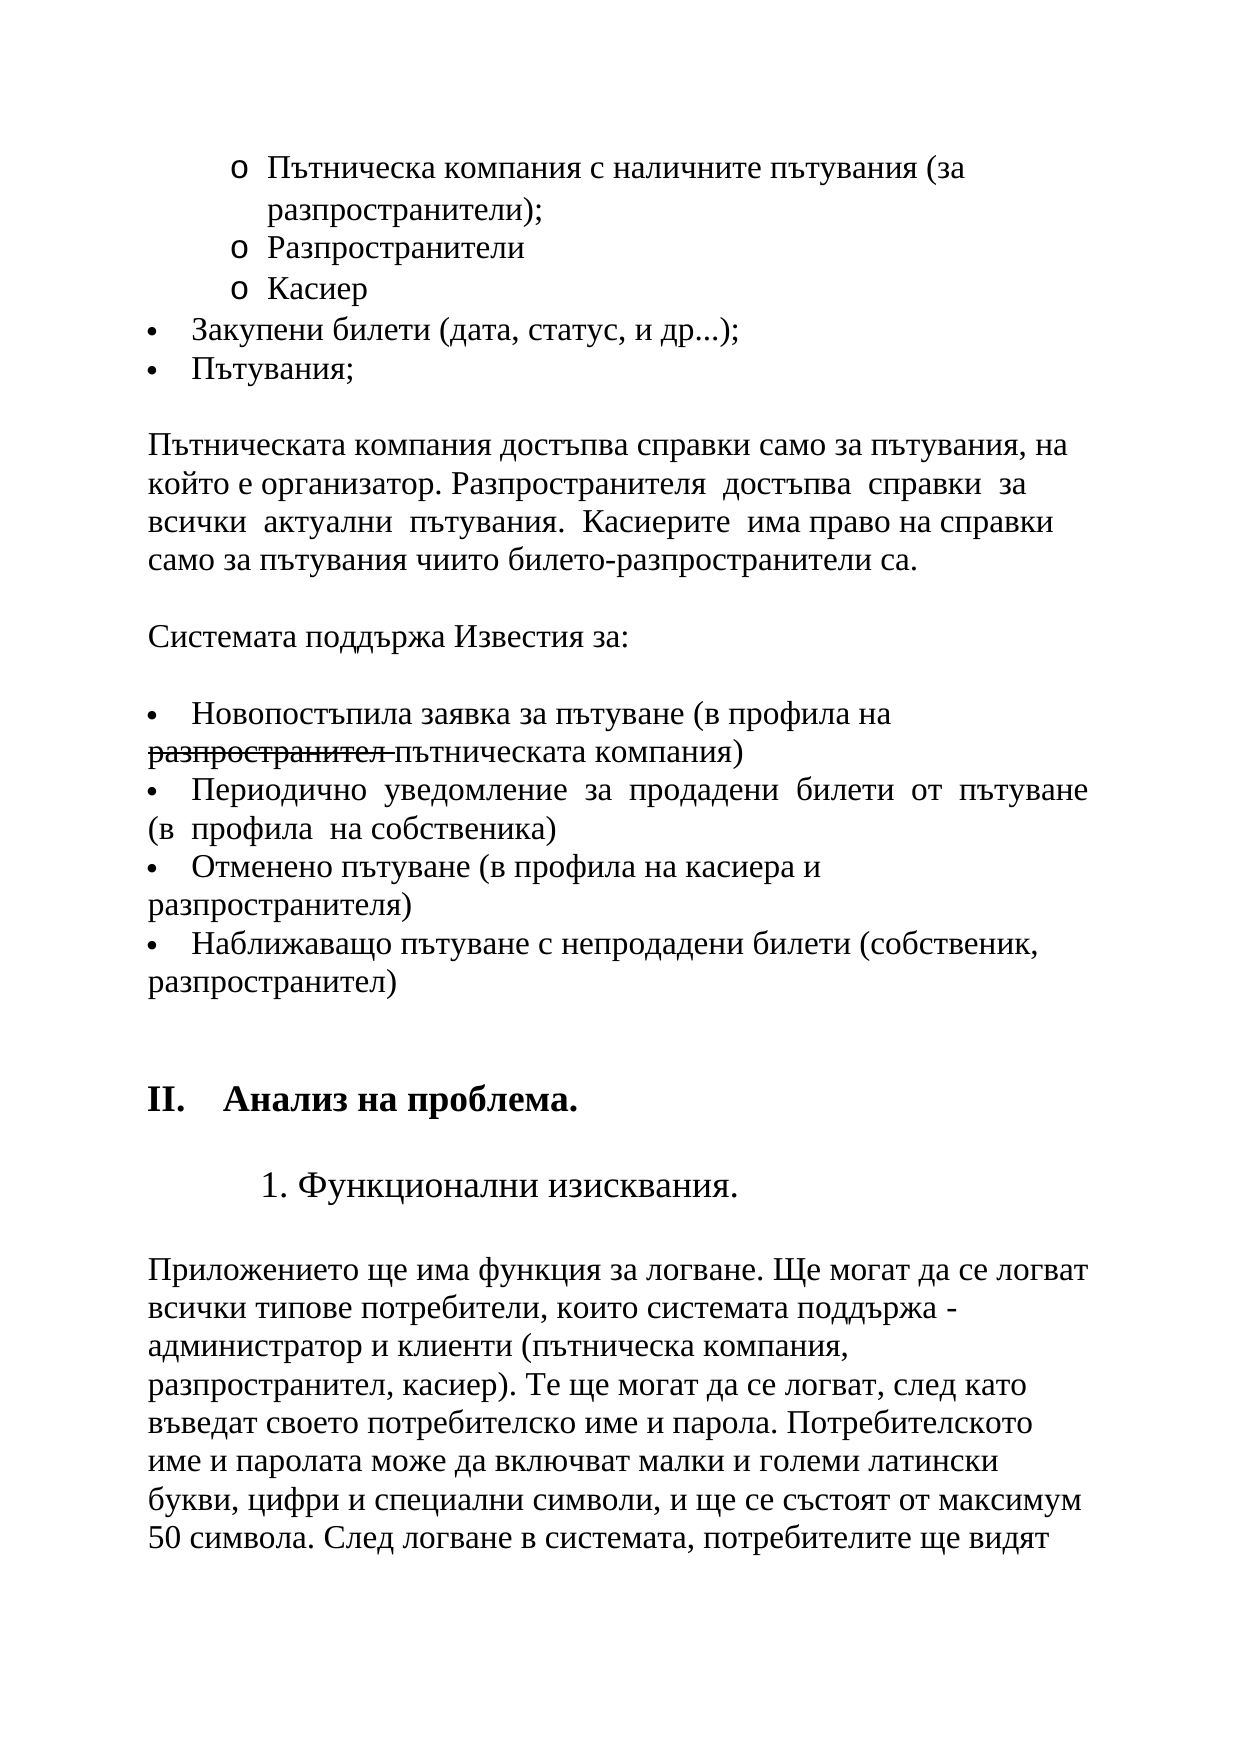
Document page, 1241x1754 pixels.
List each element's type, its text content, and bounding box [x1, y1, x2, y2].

text Наближаващо пътуване с непродадени билети (собственик, разпространител) [148, 923, 1093, 1000]
list Функционални изисквания. [260, 1163, 1093, 1206]
list Пътническа компания с наличните пътувания (за разпространители); [229, 148, 1093, 227]
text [148, 1249, 1093, 1556]
text Периодично уведомление за продадени билети от пътуване (в профила на собственика) [148, 770, 1093, 846]
list Анализ на проблема. [185, 1076, 1093, 1119]
text Закупени билети (дата, статус, и др...); [148, 310, 1093, 348]
text Системата поддържа Известия за: [148, 616, 1093, 655]
text Новопостъпила заявка за пътуване (в профила на разпространител пътническата компания) [148, 693, 1093, 770]
list Разпространители [229, 227, 1093, 268]
text Пътувания; [148, 348, 1093, 386]
text Пътническата компания достъпва справки само за пътувания, на който е организатор. Разпространителя достъпва справки за всички актуални пътувания. Касиерите има право на справки само за пътувания чиито билето-разпространители са. [148, 425, 1093, 578]
list Касиер [229, 268, 1093, 310]
text Отменено пътуване (в профила на касиера и разпространителя) [148, 846, 1093, 923]
